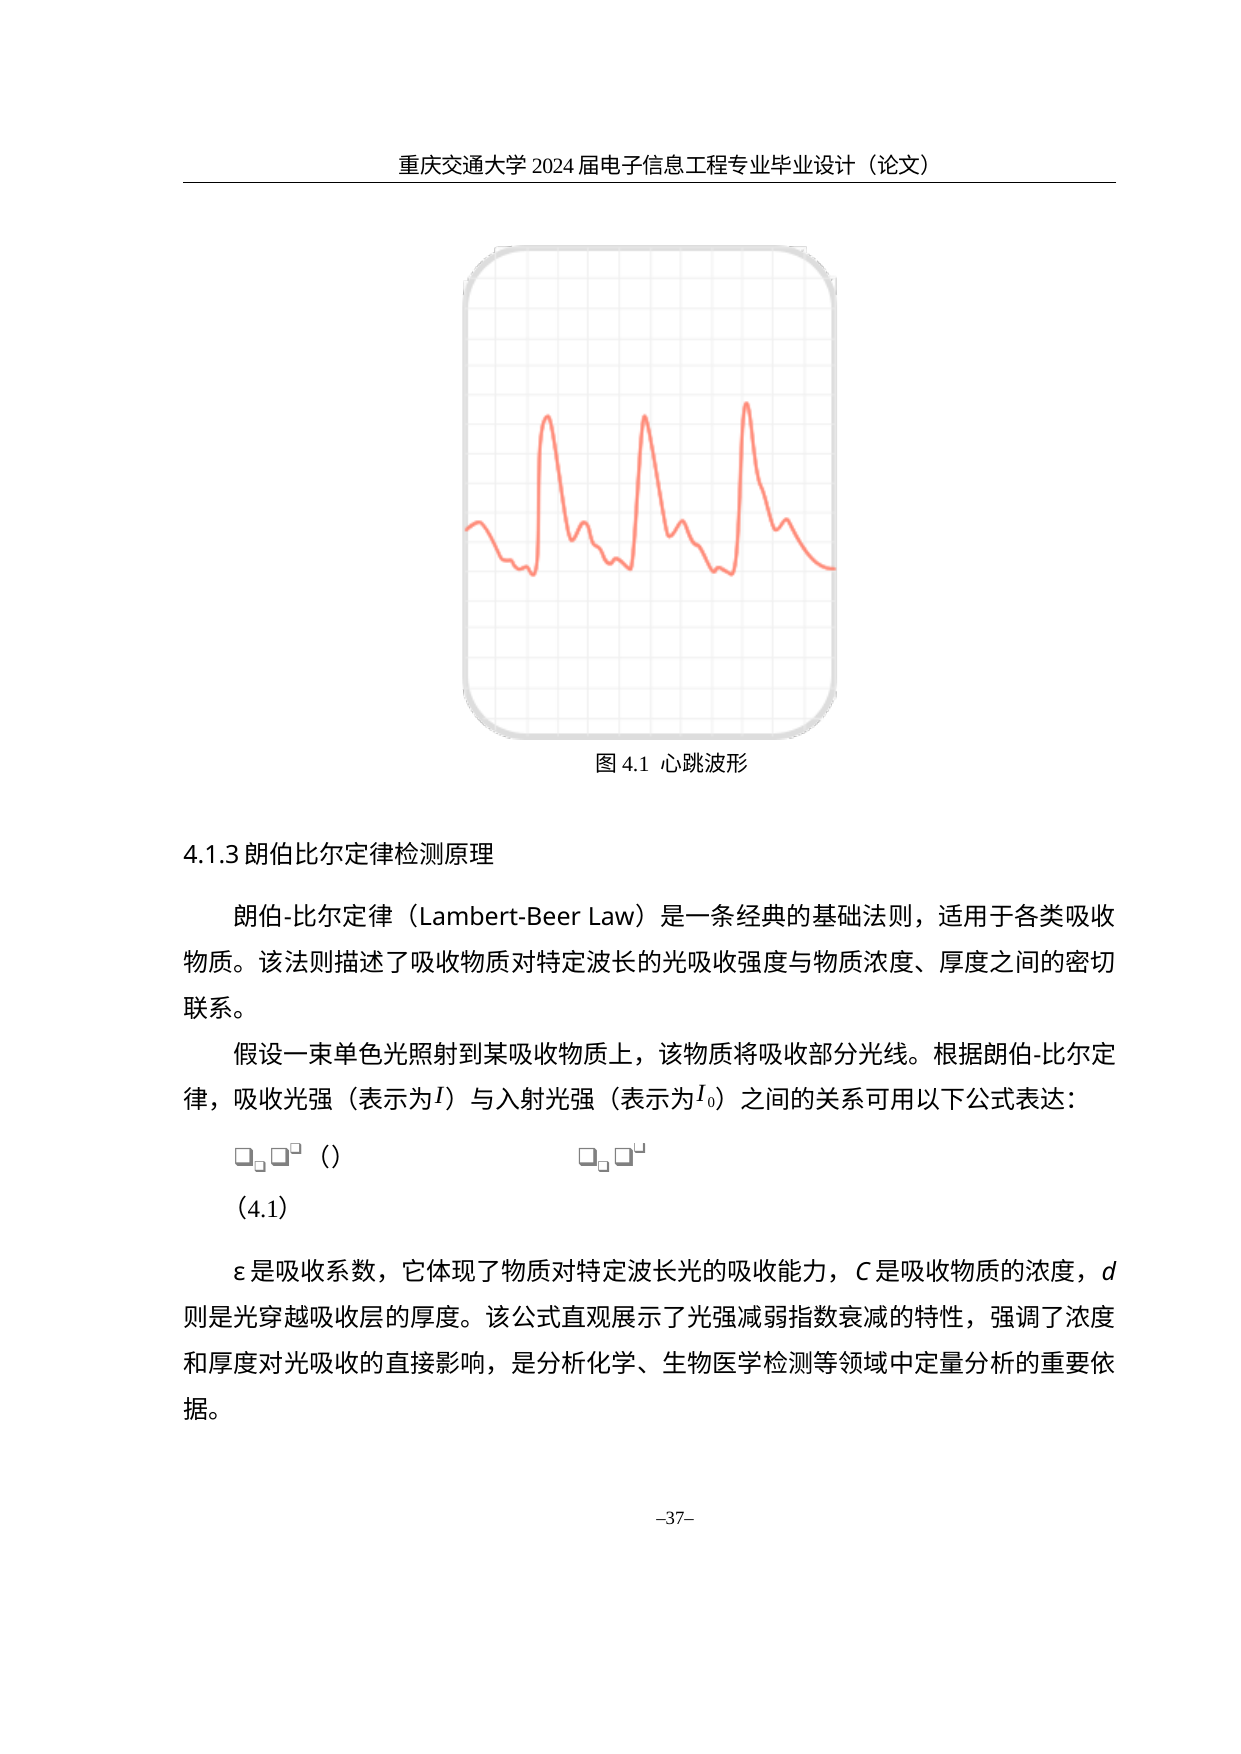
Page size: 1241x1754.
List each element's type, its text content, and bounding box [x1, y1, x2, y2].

text 图4.1 心跳波形 [183, 746, 1116, 778]
subtitle 4.1.3朗伯比尔定律检测原理 [183, 834, 1116, 871]
picture [462, 245, 838, 740]
text 假设一束单色光照射到某吸收物质上，该物质将吸收部分光线。根据朗伯-比尔定律，吸收光强（表示为）与入射光强（表示为）之间的关系可用以下公式表达： [183, 1026, 1116, 1118]
text 朗伯-比尔定律（Lambert-Beer Law）是一条经典的基础法则，适用于各类吸收物质。该法则描述了吸收物质对特定波长的光吸收强度与物质浓度、厚度之间的密切联系。 [183, 889, 1116, 1026]
